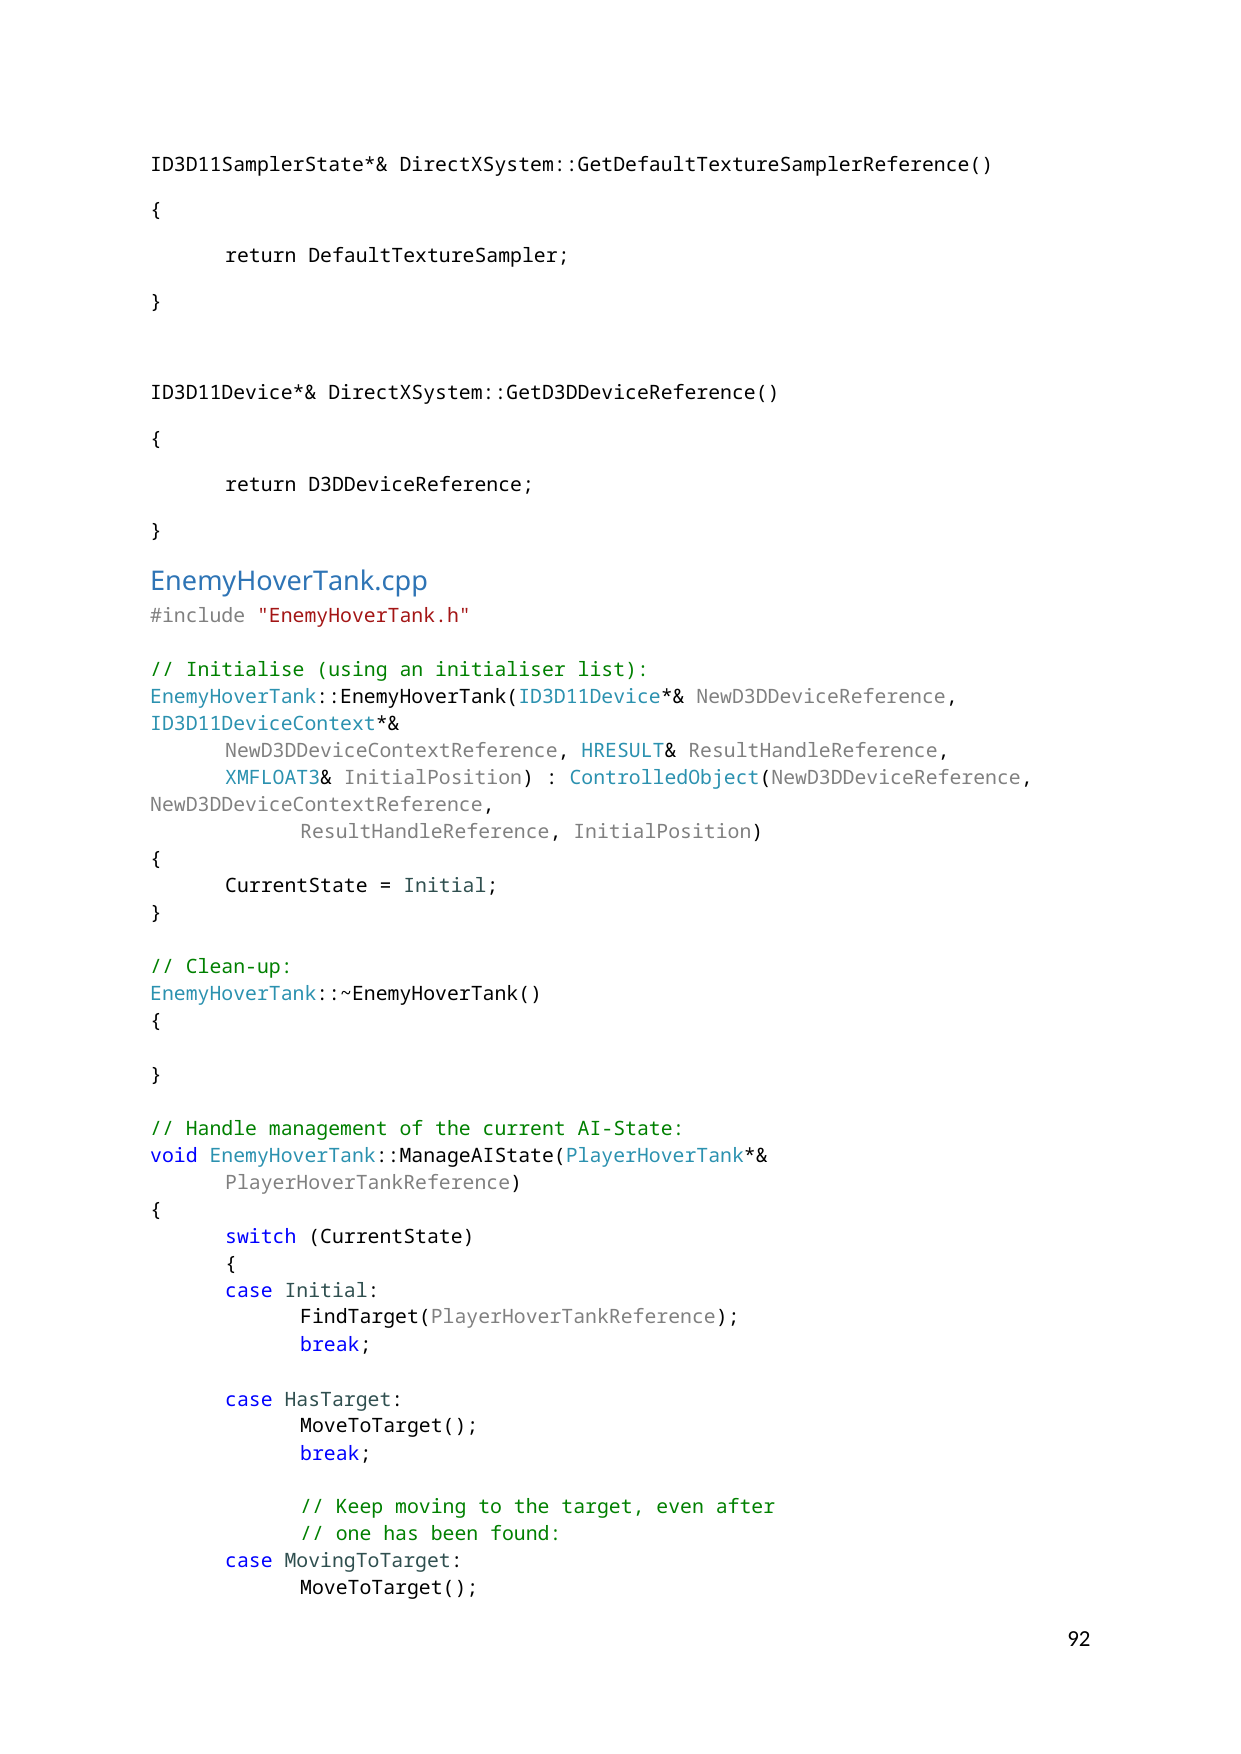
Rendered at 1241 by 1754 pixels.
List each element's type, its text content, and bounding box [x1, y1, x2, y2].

text #include "EnemyHoverTank.h" [150, 601, 1090, 628]
text ID3D11Device*& DirectXSystem::GetD3DDeviceReference() [150, 379, 1090, 406]
text EnemyHoverTank::EnemyHoverTank(ID3D11Device*& NewD3DDeviceReference, ID3D11DeviceContext*& [150, 682, 1090, 736]
text ID3D11SamplerState*& DirectXSystem::GetDefaultTextureSamplerReference() [150, 150, 1090, 177]
text ResultHandleReference, InitialPosition) [150, 817, 1090, 844]
text return DefaultTextureSampler; [150, 241, 1090, 268]
subtitle EnemyHoverTank.cpp [150, 562, 1090, 598]
text { [150, 424, 1090, 451]
text return D3DDeviceReference; [150, 470, 1090, 497]
text } [150, 1060, 1090, 1087]
text break; [150, 1330, 1090, 1357]
text CurrentState = Initial; [150, 871, 1090, 898]
text XMFLOAT3& InitialPosition) : ControlledObject(NewD3DDeviceReference, NewD3DDeviceContextReference, [150, 763, 1090, 817]
text void EnemyHoverTank::ManageAIState(PlayerHoverTank*& [150, 1141, 1090, 1168]
text NewD3DDeviceContextReference, HRESULT& ResultHandleReference, [150, 736, 1090, 763]
text } [150, 287, 1090, 314]
text } [150, 516, 1090, 543]
text break; [150, 1439, 1090, 1466]
text { [150, 1195, 1090, 1222]
text // one has been found: [150, 1520, 1090, 1547]
text // Clean-up: [150, 952, 1090, 979]
text MoveToTarget(); [150, 1574, 1090, 1601]
text { [150, 1006, 1090, 1033]
text { [150, 844, 1090, 871]
text // Initialise (using an initialiser list): [150, 655, 1090, 682]
text EnemyHoverTank::~EnemyHoverTank() [150, 979, 1090, 1006]
text FindTarget(PlayerHoverTankReference); [150, 1303, 1090, 1330]
text PlayerHoverTankReference) [150, 1168, 1090, 1195]
text } [150, 898, 1090, 925]
text { [150, 1249, 1090, 1276]
text switch (CurrentState) [150, 1222, 1090, 1249]
text MoveToTarget(); [150, 1412, 1090, 1439]
text // Handle management of the current AI-State: [150, 1114, 1090, 1141]
text case MovingToTarget: [150, 1547, 1090, 1574]
text { [150, 196, 1090, 223]
text case HasTarget: [150, 1385, 1090, 1412]
text case Initial: [150, 1276, 1090, 1303]
text // Keep moving to the target, even after [150, 1493, 1090, 1520]
